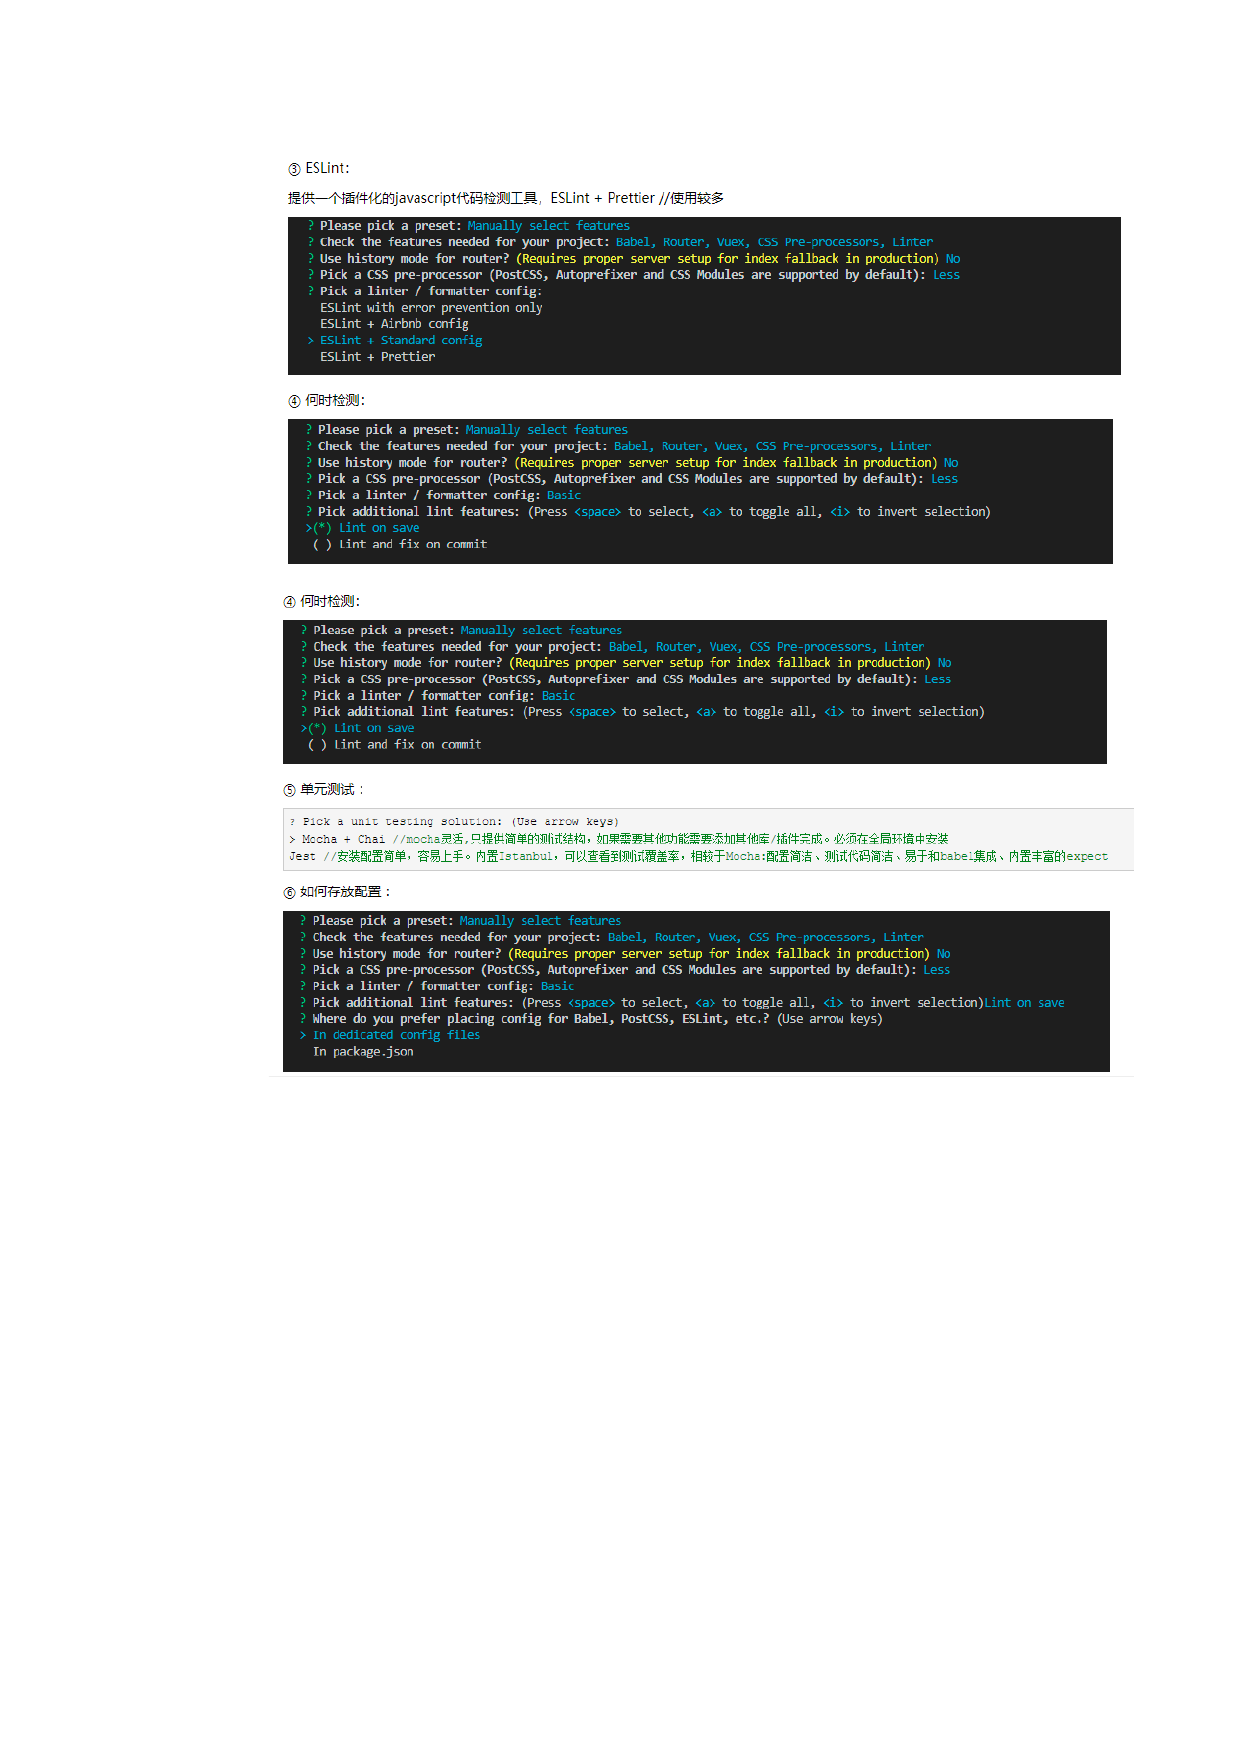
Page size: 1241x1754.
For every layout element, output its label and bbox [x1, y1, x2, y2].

picture [268, 162, 1134, 573]
picture [268, 584, 1134, 1079]
